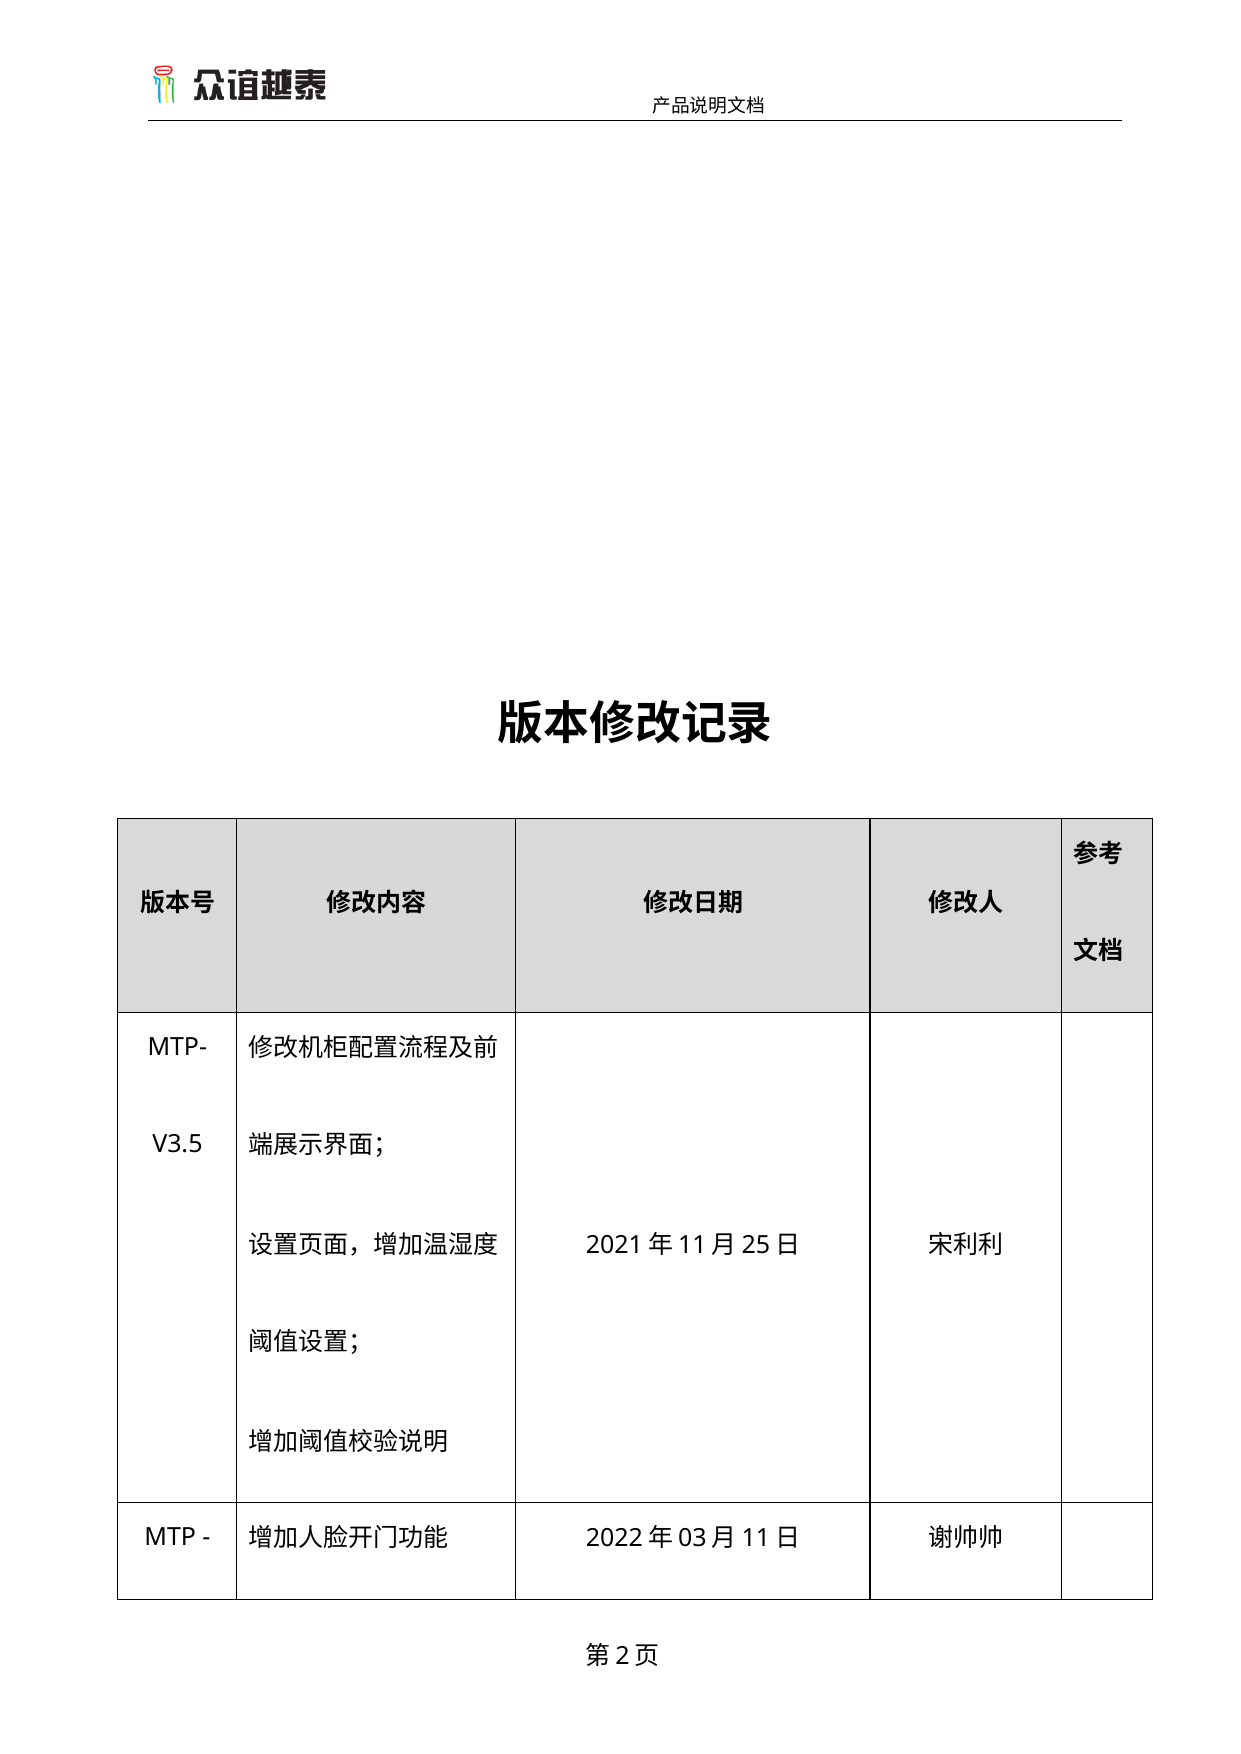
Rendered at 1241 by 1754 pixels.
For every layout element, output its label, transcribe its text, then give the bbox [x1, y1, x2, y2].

table_cell [1062, 1503, 1152, 1599]
table_cell 2022年03月11日 [516, 1503, 869, 1599]
table_header 参考文档 [1062, 819, 1152, 1012]
table_cell 修改机柜配置流程及前端展示界面； 设置页面，增加温湿度阈值设置； 增加阈值校验说明 [237, 1013, 515, 1502]
table_header 版本号 [118, 819, 236, 1012]
text 版本修改记录 [148, 671, 1122, 768]
table_cell MTP -V3.5.1 [118, 1503, 236, 1599]
table_header 修改日期 [516, 819, 869, 1012]
table_cell MTP- V3.5 [118, 1013, 236, 1502]
table_cell 宋利利 [871, 1013, 1061, 1502]
table_cell 谢帅帅 [871, 1503, 1061, 1599]
table_header 修改内容 [237, 819, 515, 1012]
picture [147, 59, 345, 112]
table_cell 增加人脸开门功能 [237, 1503, 515, 1599]
table_cell [1062, 1013, 1152, 1502]
table_cell 2021年11月25日 [516, 1013, 869, 1502]
table_header 修改人 [871, 819, 1061, 1012]
